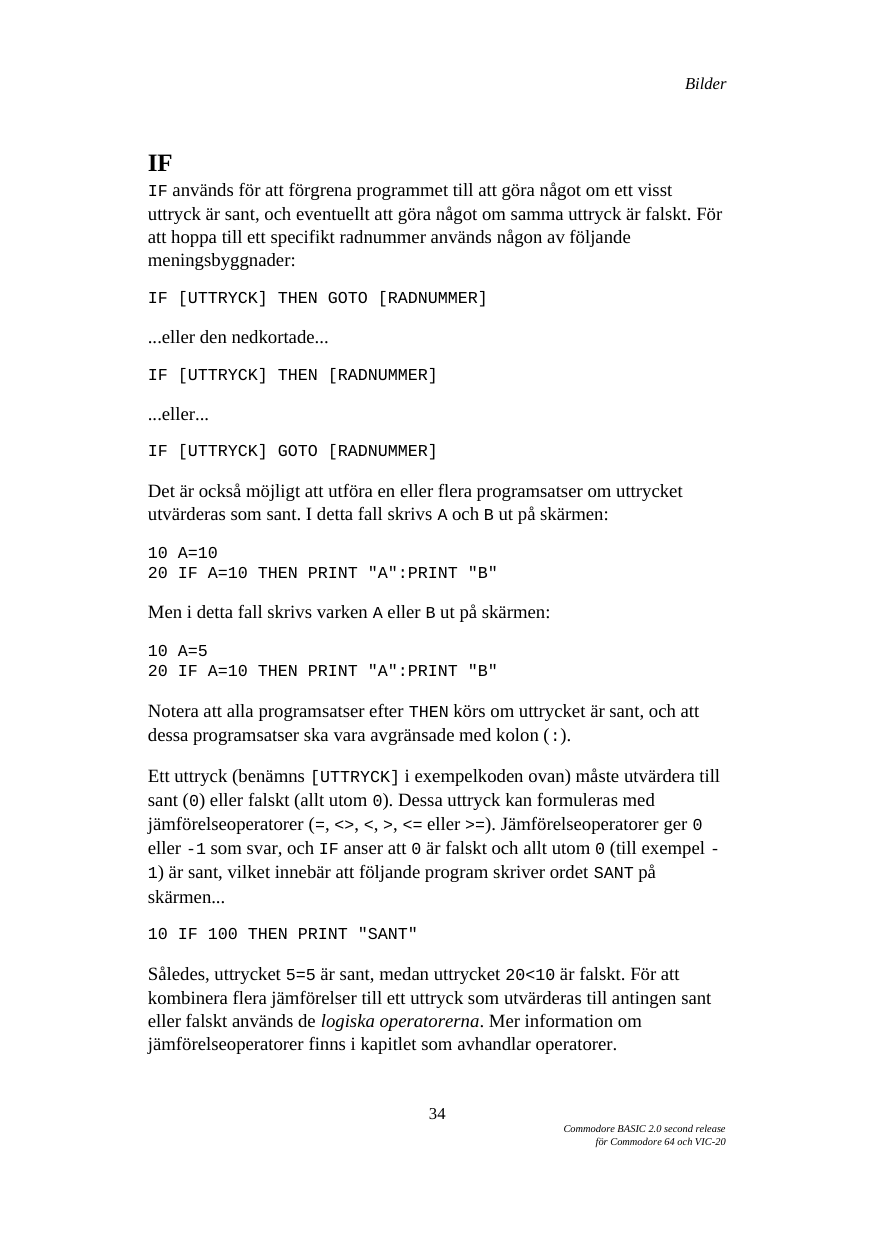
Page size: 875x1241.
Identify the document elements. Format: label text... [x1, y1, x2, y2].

text IF [UTTRYCK] GOTO [RADNUMMER] [148, 443, 726, 462]
text Ett uttryck (benämns [UTTRYCK] i exempelkoden ovan) måste utvärdera till sant (0) eller falskt (allt utom 0). Dessa uttryck kan formuleras med jämförelseoperatorer (=, <>, <, >, <= eller >=). Jämförelseoperatorer ger 0 eller -1 som svar, och IF anser att 0 är falskt och allt utom 0 (till exempel -1) är sant, vilket innebär att följande program skriver ordet SANT på skärmen... [148, 765, 726, 907]
text 10 A=10 20 IF A=10 THEN PRINT "A":PRINT "B" [148, 544, 726, 583]
text IF [UTTRYCK] THEN [RADNUMMER] [148, 366, 726, 385]
text 10 IF 100 THEN PRINT "SANT" [148, 926, 726, 944]
text ...eller... [148, 403, 726, 425]
text 10 A=5 20 IF A=10 THEN PRINT "A":PRINT "B" [148, 642, 726, 682]
text IF används för att förgrena programmet till att göra något om ett visst uttryck är sant, och eventuellt att göra något om samma uttryck är falskt. För att hoppa till ett specifikt radnummer används någon av följande meningsbyggnader: [148, 179, 726, 271]
text ...eller den nedkortade... [148, 326, 726, 348]
text IF [UTTRYCK] THEN GOTO [RADNUMMER] [148, 289, 726, 308]
text Men i detta fall skrivs varken A eller B ut på skärmen: [148, 601, 726, 624]
text Således, uttrycket 5=5 är sant, medan uttrycket 20<10 är falskt. För att kombinera flera jämförelser till ett uttryck som utvärderas till antingen sant eller falskt används de logiska operatorerna. Mer information om jämförelseoperatorer finns i kapitlet som avhandlar operatorer. [148, 962, 726, 1055]
text Notera att alla programsatser efter THEN körs om uttrycket är sant, och att dessa programsatser ska vara avgränsade med kolon (:). [148, 700, 726, 746]
subtitle IF [148, 148, 726, 176]
text Det är också möjligt att utföra en eller flera programsatser om uttrycket utvärderas som sant. I detta fall skrivs A och B ut på skärmen: [148, 480, 726, 526]
